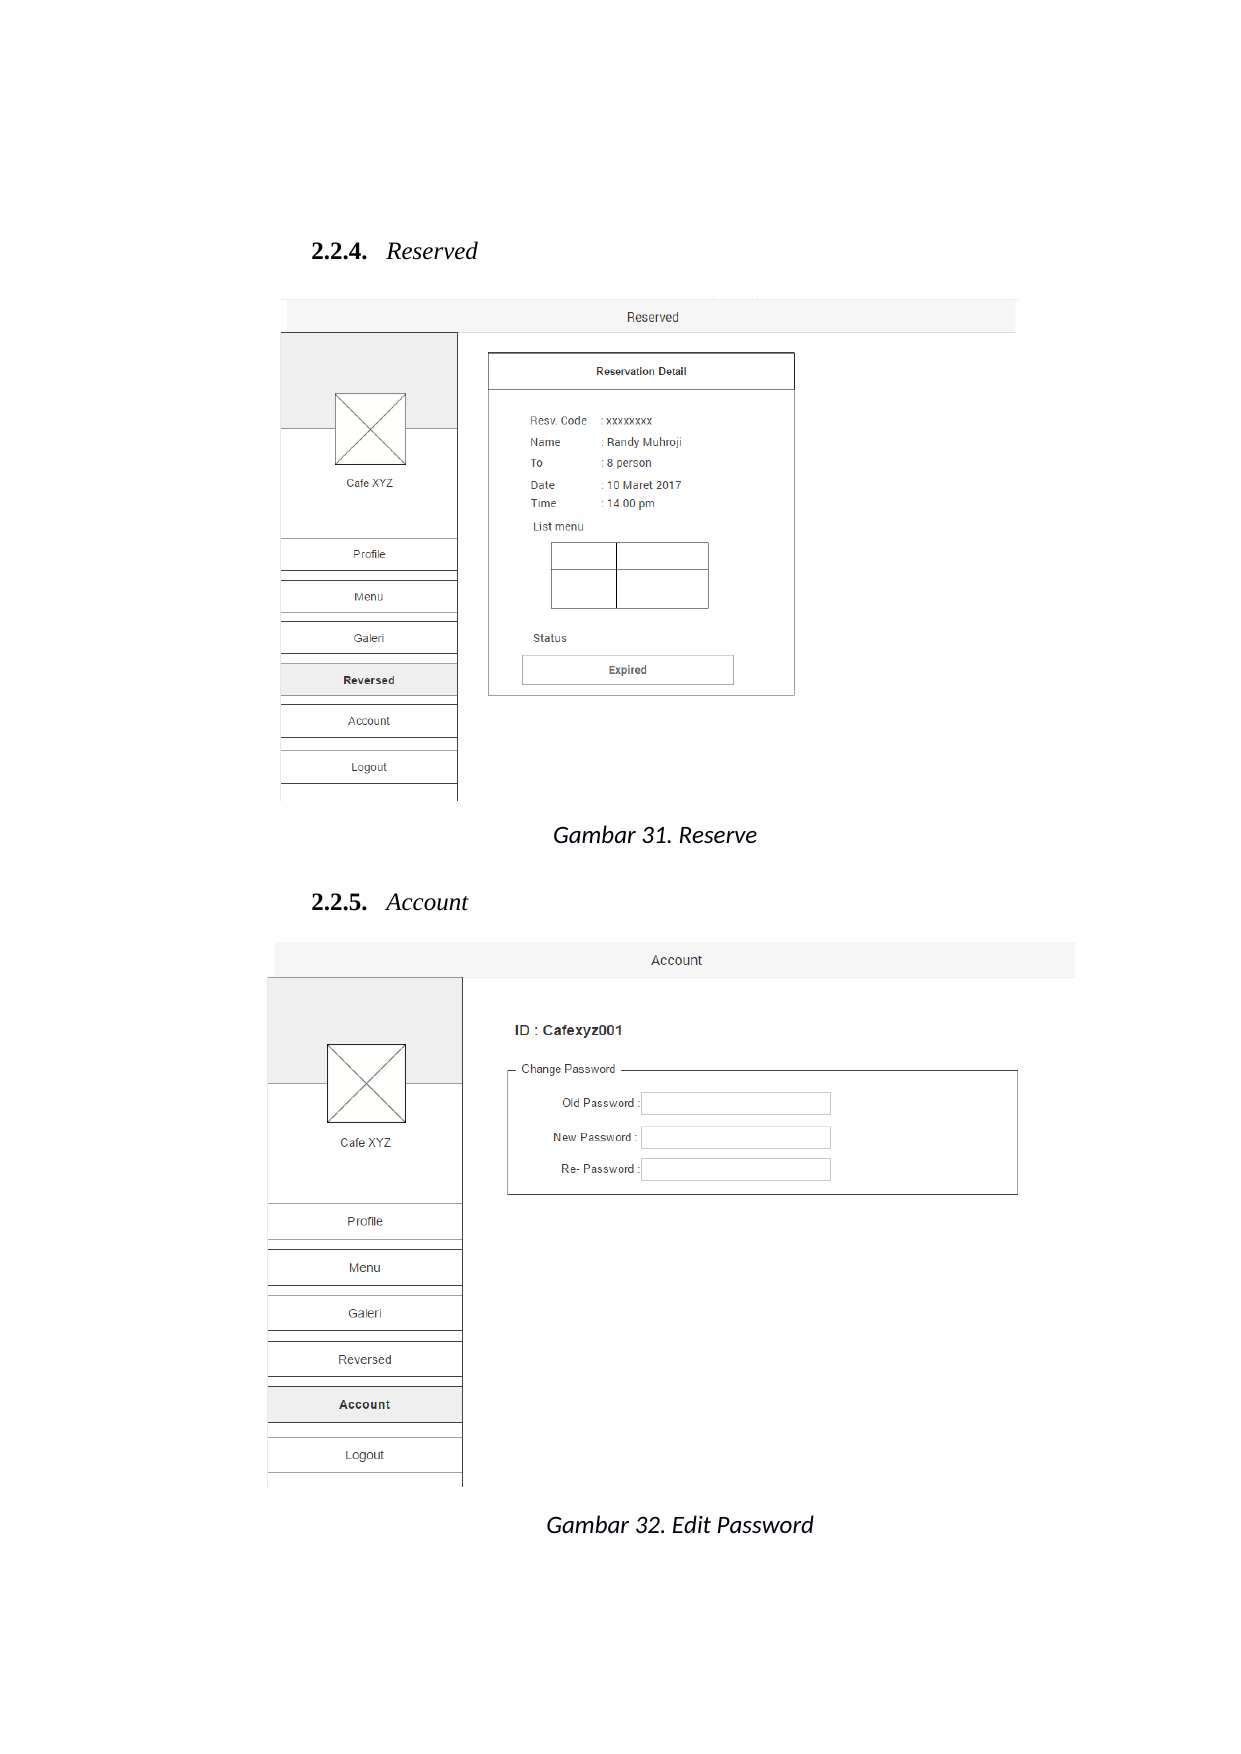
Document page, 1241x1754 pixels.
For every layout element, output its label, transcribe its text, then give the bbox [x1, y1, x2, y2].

picture [267, 942, 1095, 1487]
list Reserved [311, 236, 1063, 265]
picture [280, 295, 1019, 801]
list Account [311, 887, 1063, 916]
